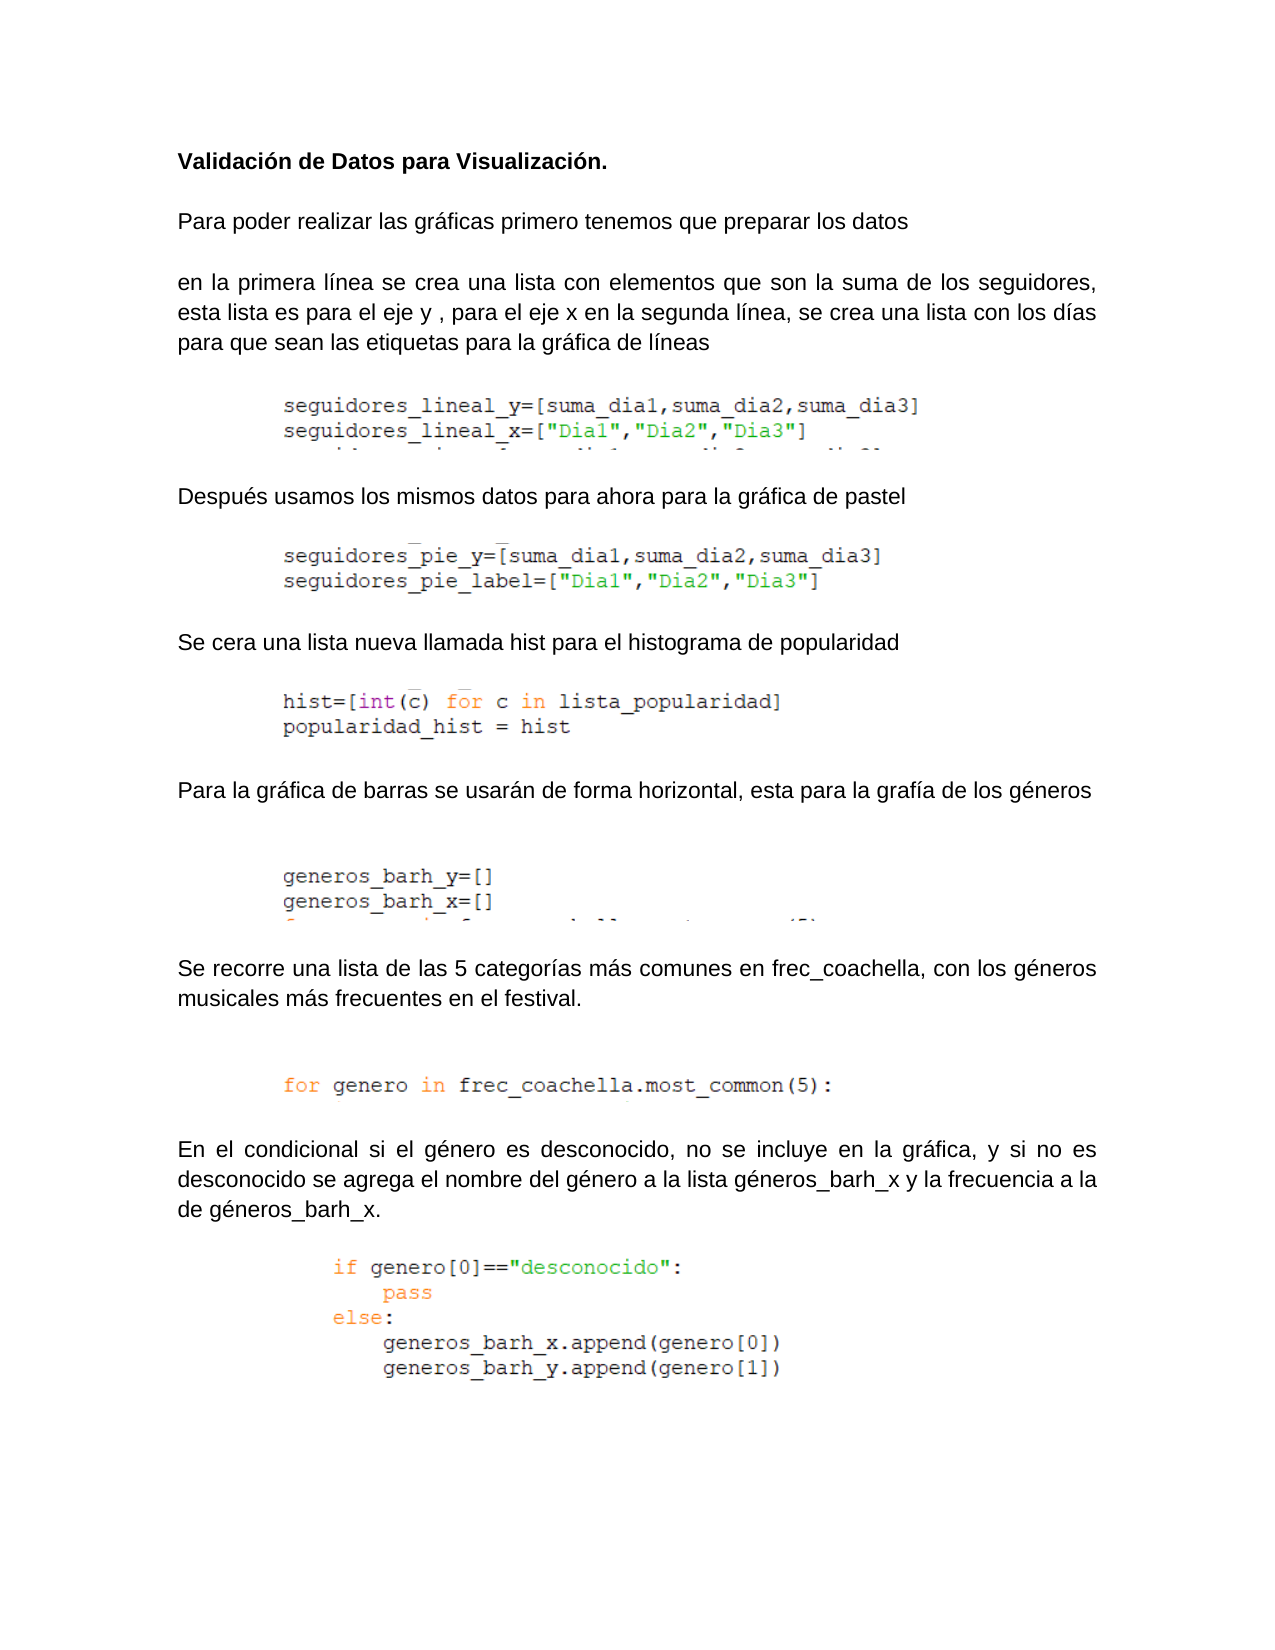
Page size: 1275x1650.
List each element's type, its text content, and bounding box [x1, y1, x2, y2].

text Después usamos los mismos datos para ahora para la gráfica de pastel [177, 483, 1098, 510]
text Para la gráfica de barras se usarán de forma horizontal, esta para la grafía de los géneros [177, 777, 1098, 804]
text En el condicional si el género es desconocido, no se incluye en la gráfica, y si no es desconocido se agrega el nombre del género a la lista géneros_barh_x y la frecuencia a la de géneros_barh_x. [177, 1136, 1098, 1222]
text en la primera línea se crea una lista con elementos que son la suma de los seguidores, esta lista es para el eje y , para el eje x en la segunda línea, se crea una lista con los días para que sean las etiquetas para la gráfica de líneas [177, 268, 1098, 355]
text Se recorre una lista de las 5 categorías más comunes en frec_coachella, con los géneros musicales más frecuentes en el festival. [177, 954, 1098, 1011]
text Para poder realizar las gráficas primero tenemos que preparar los datos [177, 208, 1098, 234]
text Se cera una lista nueva llamada hist para el histograma de popularidad [177, 629, 1098, 655]
text Validación de Datos para Visualización. [177, 148, 1098, 174]
